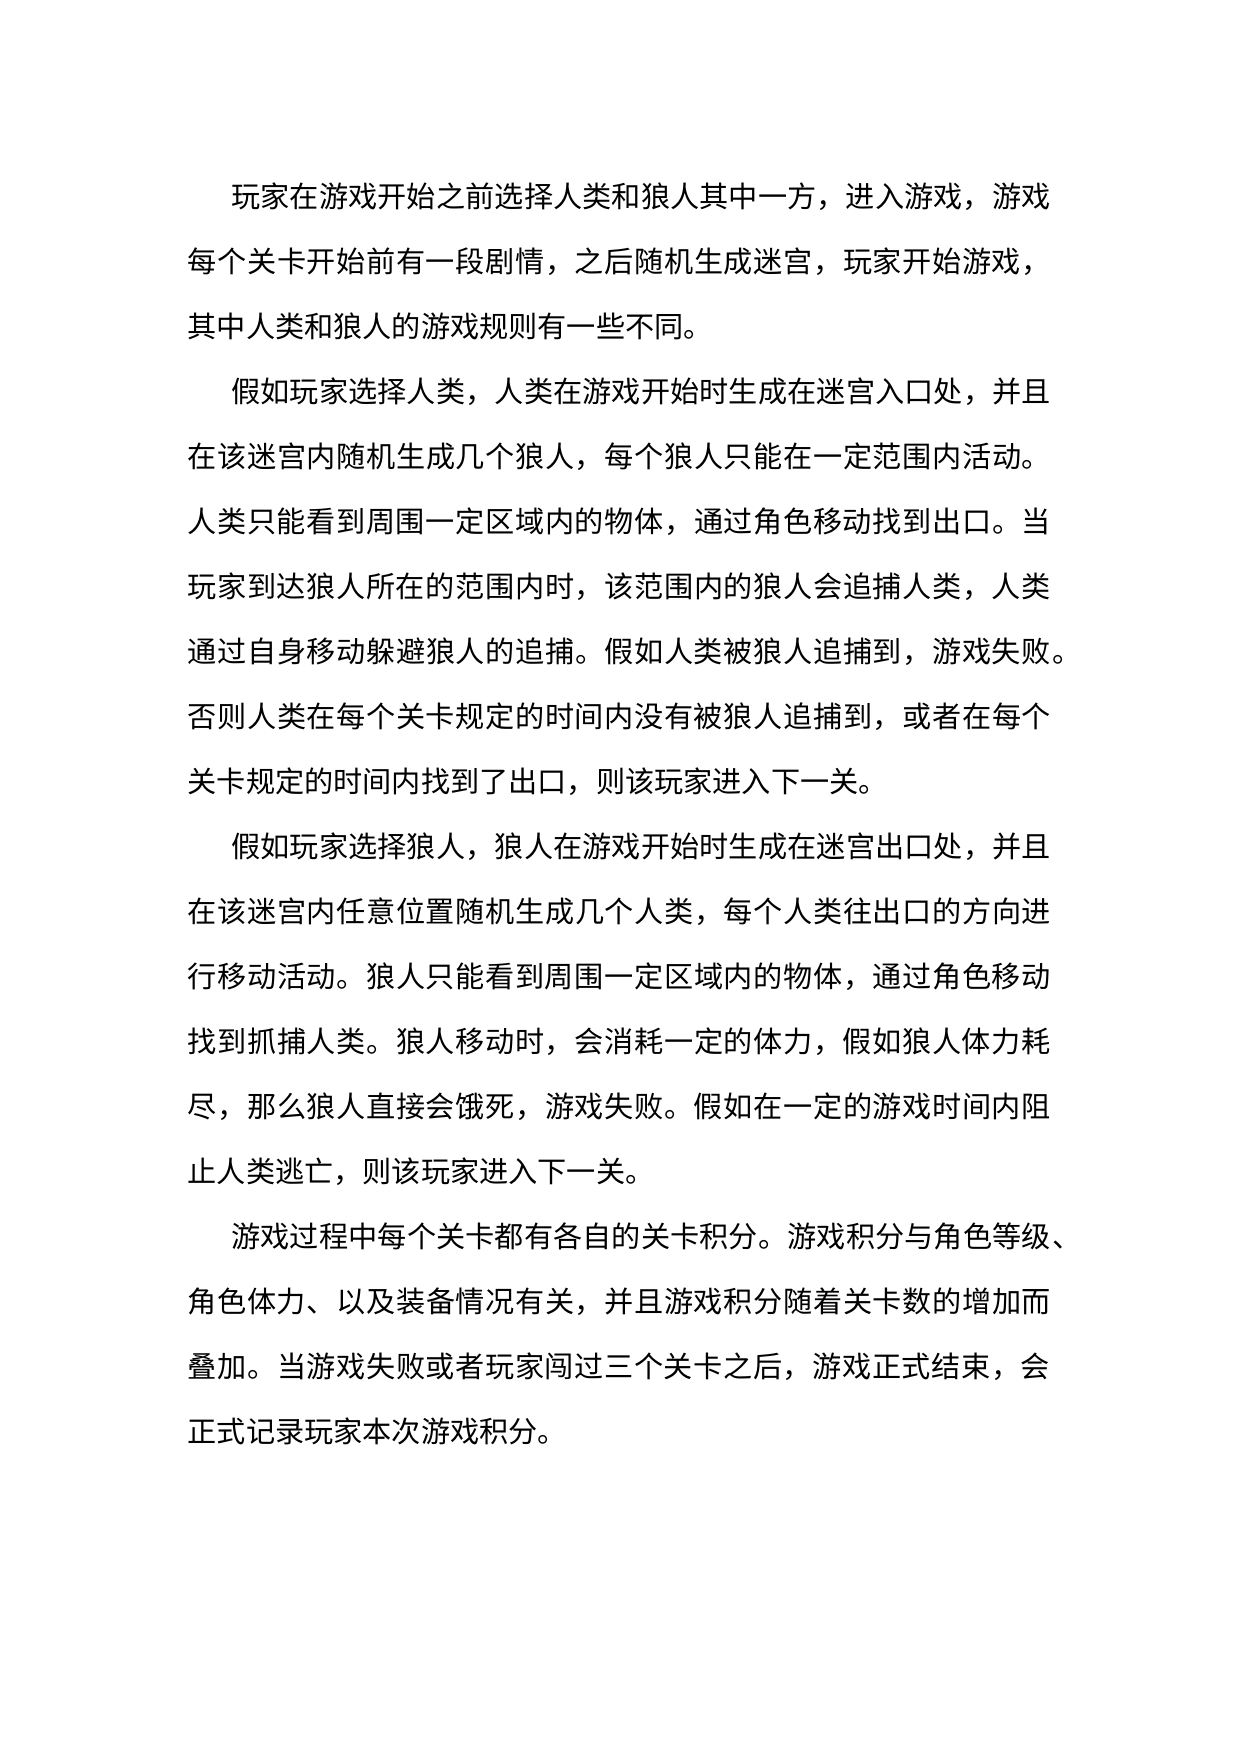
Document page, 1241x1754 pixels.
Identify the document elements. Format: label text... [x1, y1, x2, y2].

text 假如玩家选择人类，人类在游戏开始时生成在迷宫入口处，并且在该迷宫内随机生成几个狼人，每个狼人只能在一定范围内活动。人类只能看到周围一定区域内的物体，通过角色移动找到出口。当玩家到达狼人所在的范围内时，该范围内的狼人会追捕人类，人类通过自身移动躲避狼人的追捕。假如人类被狼人追捕到，游戏失败。否则人类在每个关卡规定的时间内没有被狼人追捕到，或者在每个关卡规定的时间内找到了出口，则该玩家进入下一关。 [187, 357, 1053, 812]
text 玩家在游戏开始之前选择人类和狼人其中一方，进入游戏，游戏每个关卡开始前有一段剧情，之后随机生成迷宫，玩家开始游戏，其中人类和狼人的游戏规则有一些不同。 [187, 162, 1053, 357]
text 假如玩家选择狼人，狼人在游戏开始时生成在迷宫出口处，并且在该迷宫内任意位置随机生成几个人类，每个人类往出口的方向进行移动活动。狼人只能看到周围一定区域内的物体，通过角色移动找到抓捕人类。狼人移动时，会消耗一定的体力，假如狼人体力耗尽，那么狼人直接会饿死，游戏失败。假如在一定的游戏时间内阻止人类逃亡，则该玩家进入下一关。 [187, 812, 1053, 1202]
text 游戏过程中每个关卡都有各自的关卡积分。游戏积分与角色等级、角色体力、以及装备情况有关，并且游戏积分随着关卡数的增加而叠加。当游戏失败或者玩家闯过三个关卡之后，游戏正式结束，会正式记录玩家本次游戏积分。 [187, 1202, 1053, 1462]
